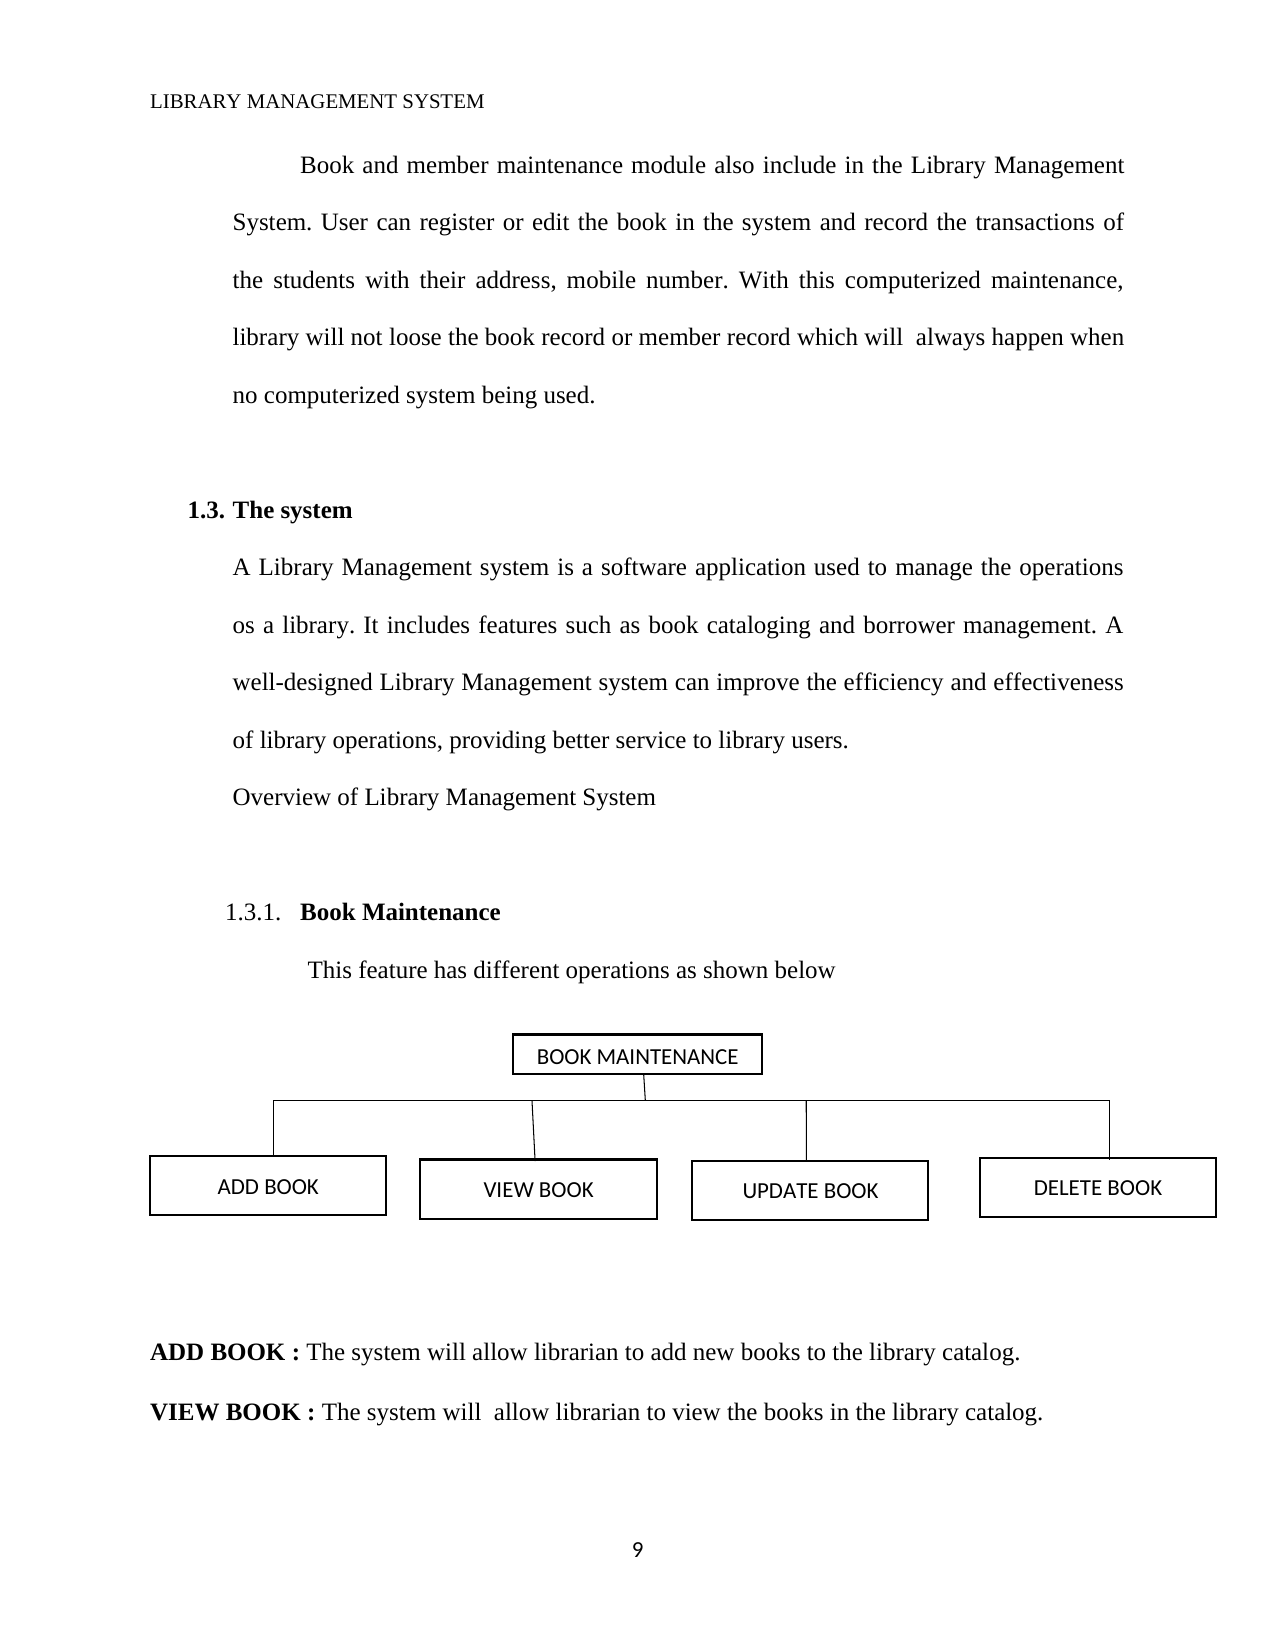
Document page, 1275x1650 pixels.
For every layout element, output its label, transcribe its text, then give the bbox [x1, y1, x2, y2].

list A Library Management system is a software application used to manage the operations os a library. It includes features such as book cataloging and borrower management. A well-designed Library Management system can improve the efficiency and effectiveness of library operations, providing better service to library users. [232, 552, 1125, 754]
text VIEW BOOK : The system will allow librarian to view the books in the library catalog. [150, 1397, 1125, 1426]
list Book and member maintenance module also include in the Library Management System. User can register or edit the book in the system and record the transactions of the students with their address, mobile number. With this computerized maintenance, library will not loose the book record or member record which will always happen when no computerized system being used. [232, 150, 1125, 409]
list The system [187, 495, 1125, 524]
list Overview of Library Management System [232, 782, 1125, 811]
text ADD BOOK : The system will allow librarian to add new books to the library catalog. [150, 1337, 1125, 1366]
list This feature has different operations as shown below [307, 955, 1125, 984]
list Book Maintenance [225, 897, 1125, 926]
